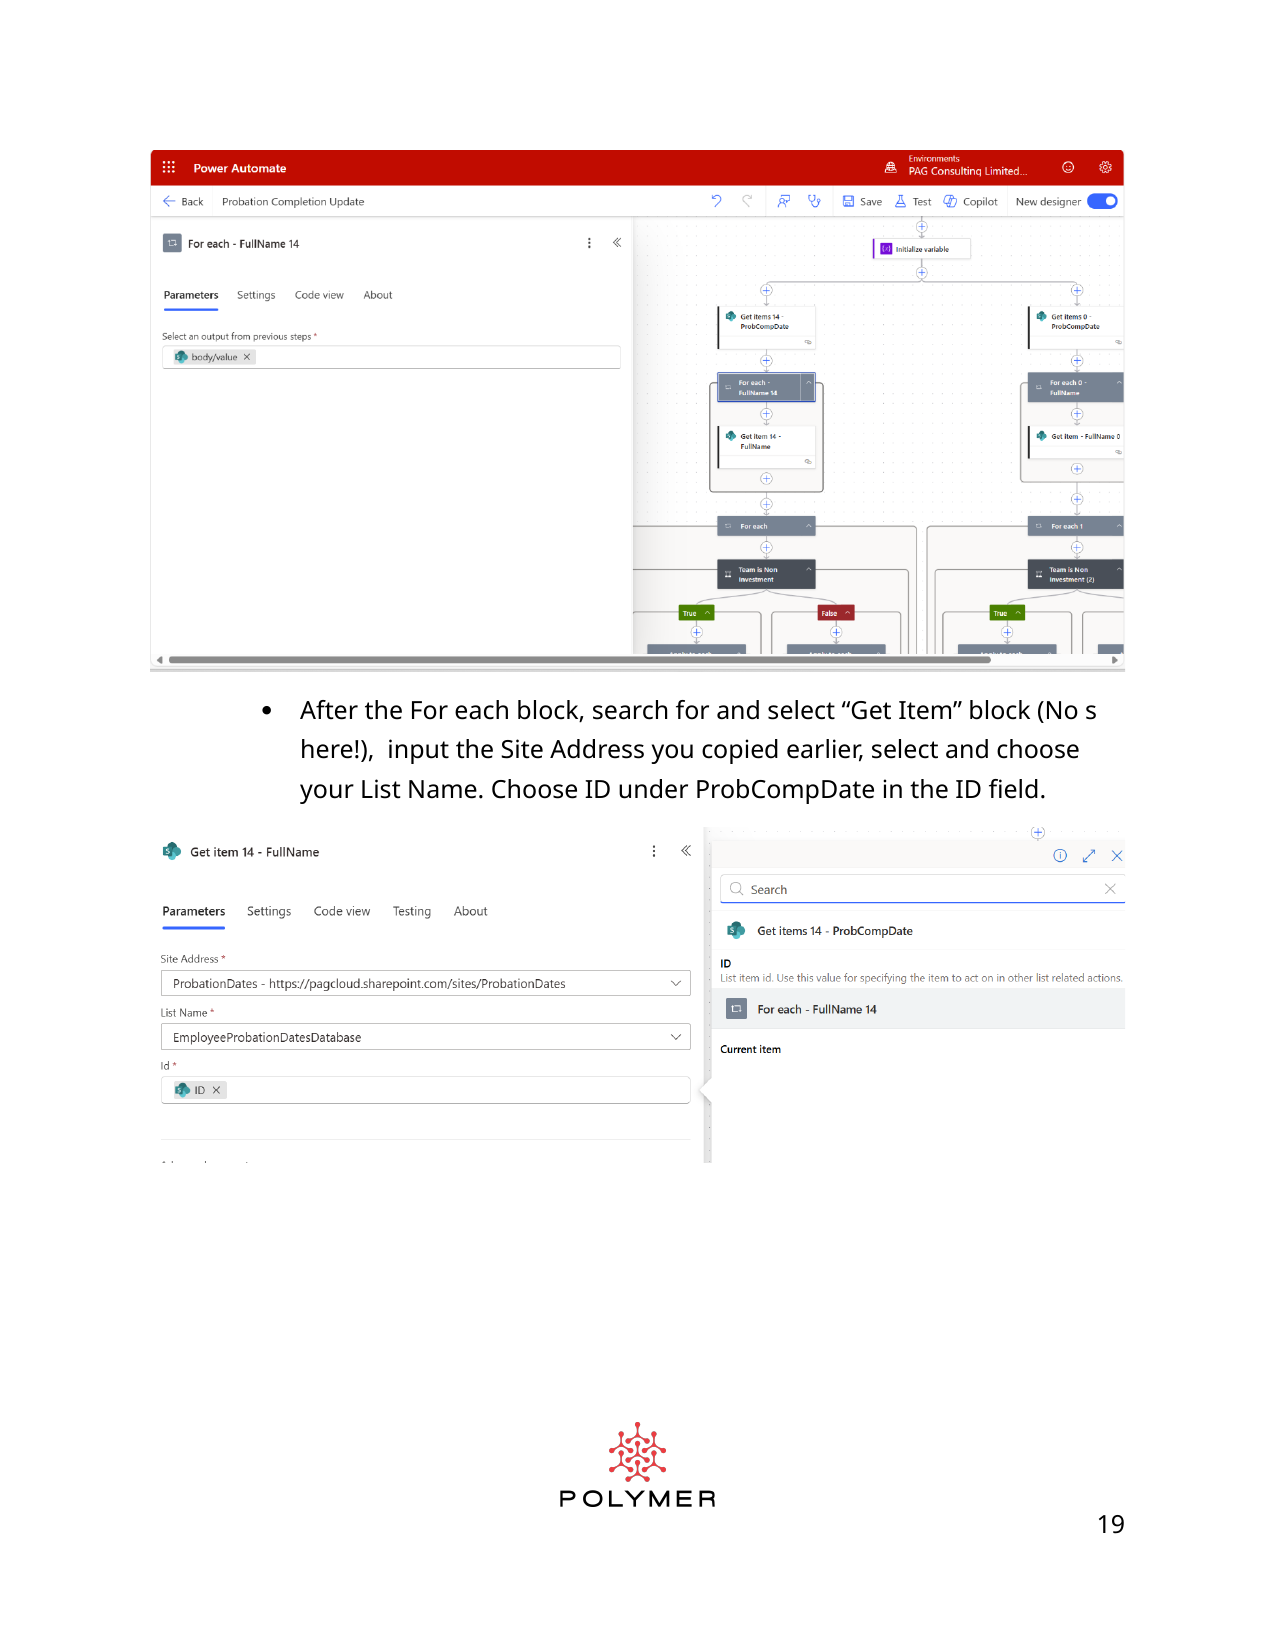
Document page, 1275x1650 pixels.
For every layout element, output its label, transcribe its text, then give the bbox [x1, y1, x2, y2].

picture [150, 827, 1125, 1163]
list After the For each block, search for and select “Get Item” block (No s here!), input the Site Address you copied earlier, select and choose your List Name. Choose ID under ProbCompDate in the ID field. [262, 693, 1125, 805]
picture [560, 1422, 715, 1507]
picture [150, 150, 1125, 672]
